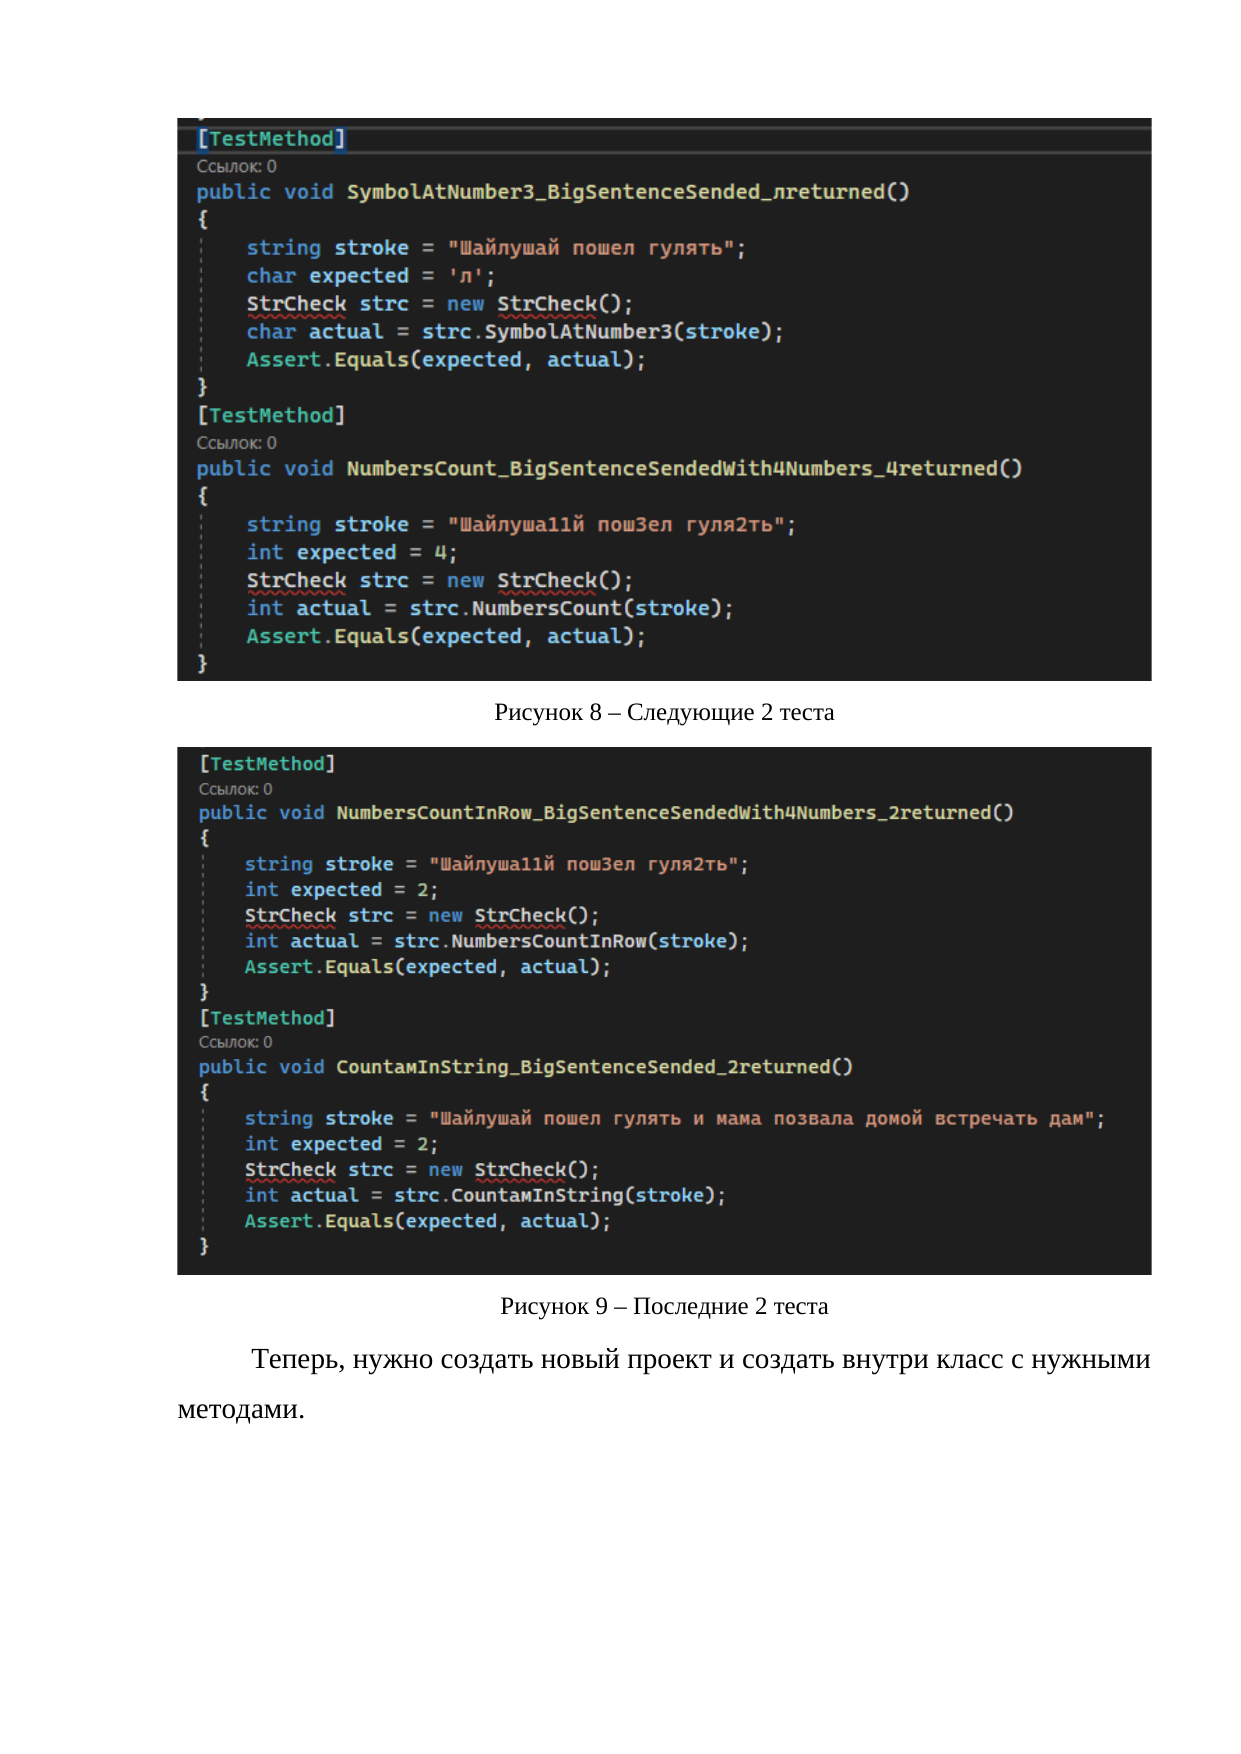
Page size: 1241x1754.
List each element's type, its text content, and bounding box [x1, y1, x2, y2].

text Рисунок 8 – Следующие 2 теста [177, 697, 1152, 726]
text Теперь, нужно создать новый проект и создать внутри класс с нужными методами. [177, 1341, 1152, 1424]
picture [177, 118, 1152, 681]
text Рисунок 9 – Последние 2 теста [177, 1291, 1152, 1320]
picture [177, 747, 1152, 1275]
